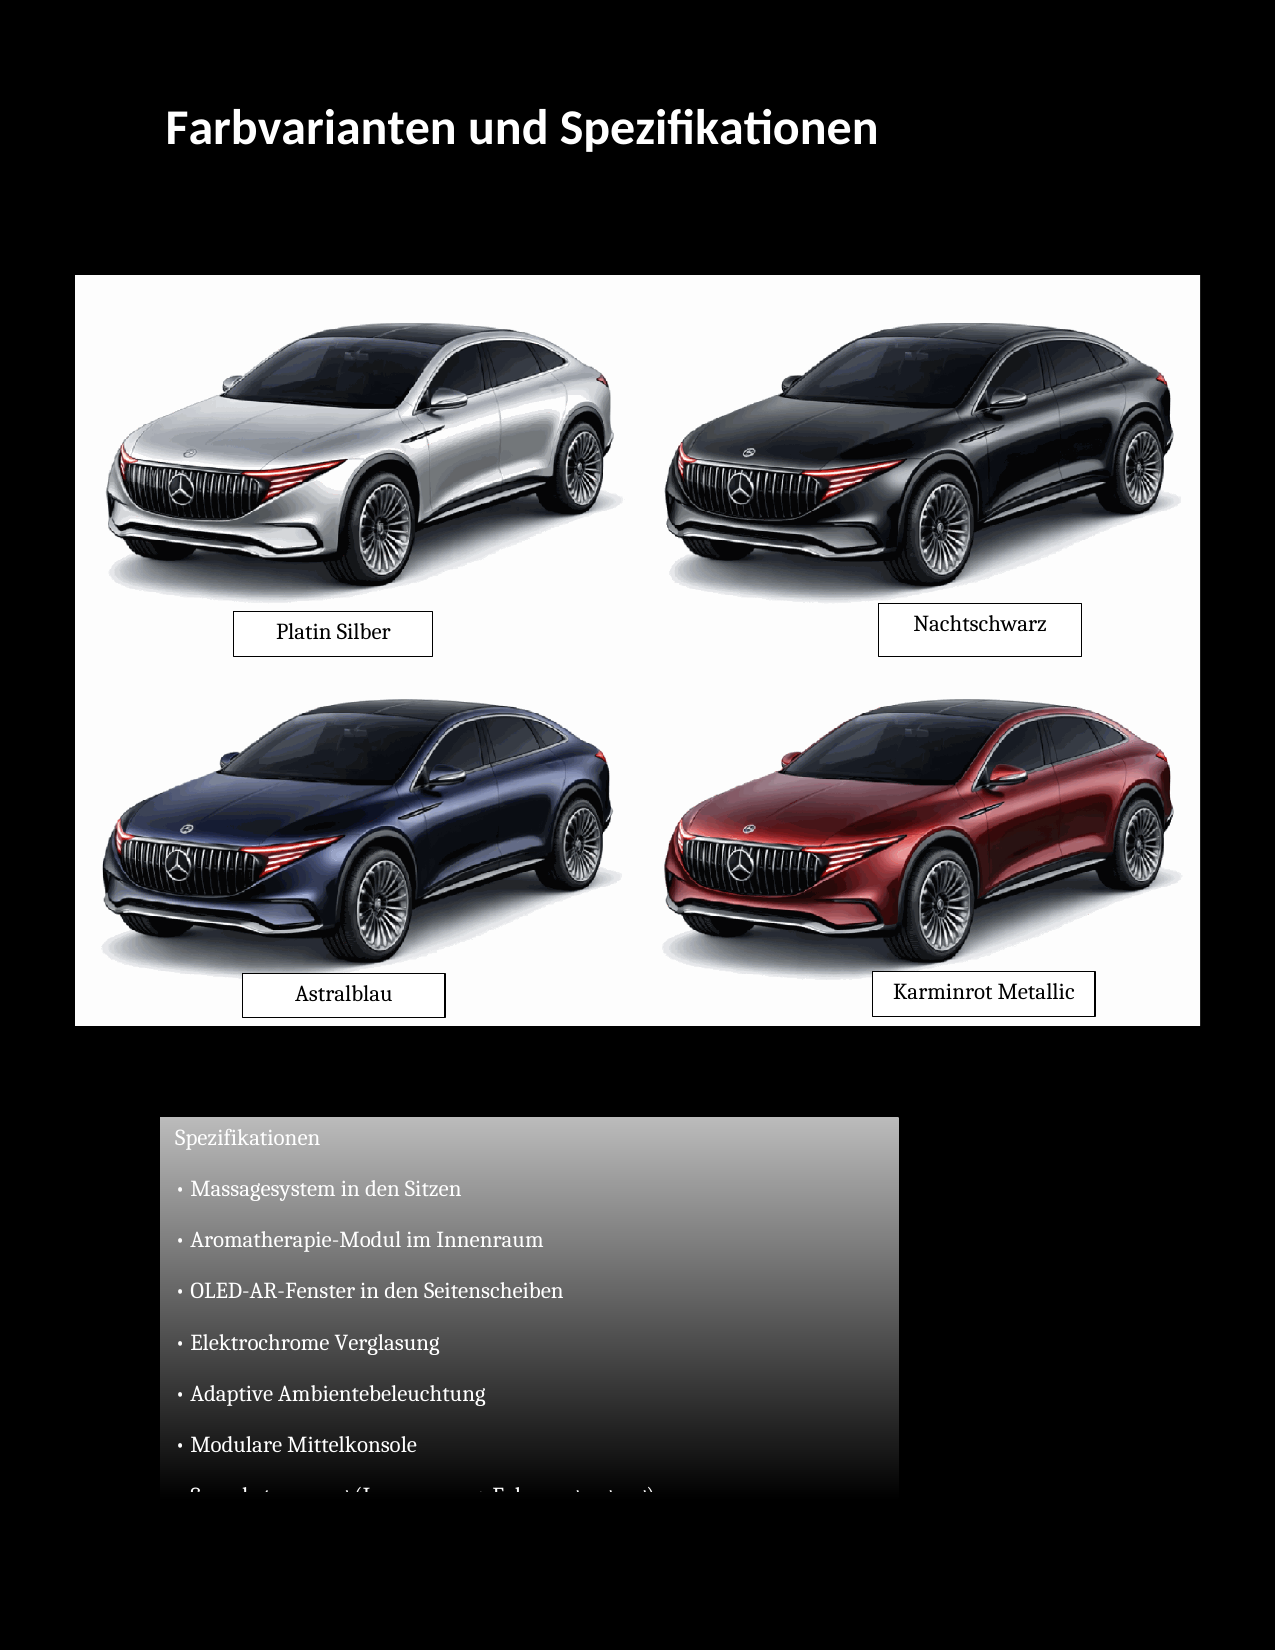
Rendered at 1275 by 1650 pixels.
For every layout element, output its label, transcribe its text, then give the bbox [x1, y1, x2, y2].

subtitle Farbvarianten und Spezifikationen [75, 96, 1200, 157]
picture [75, 275, 1200, 1026]
